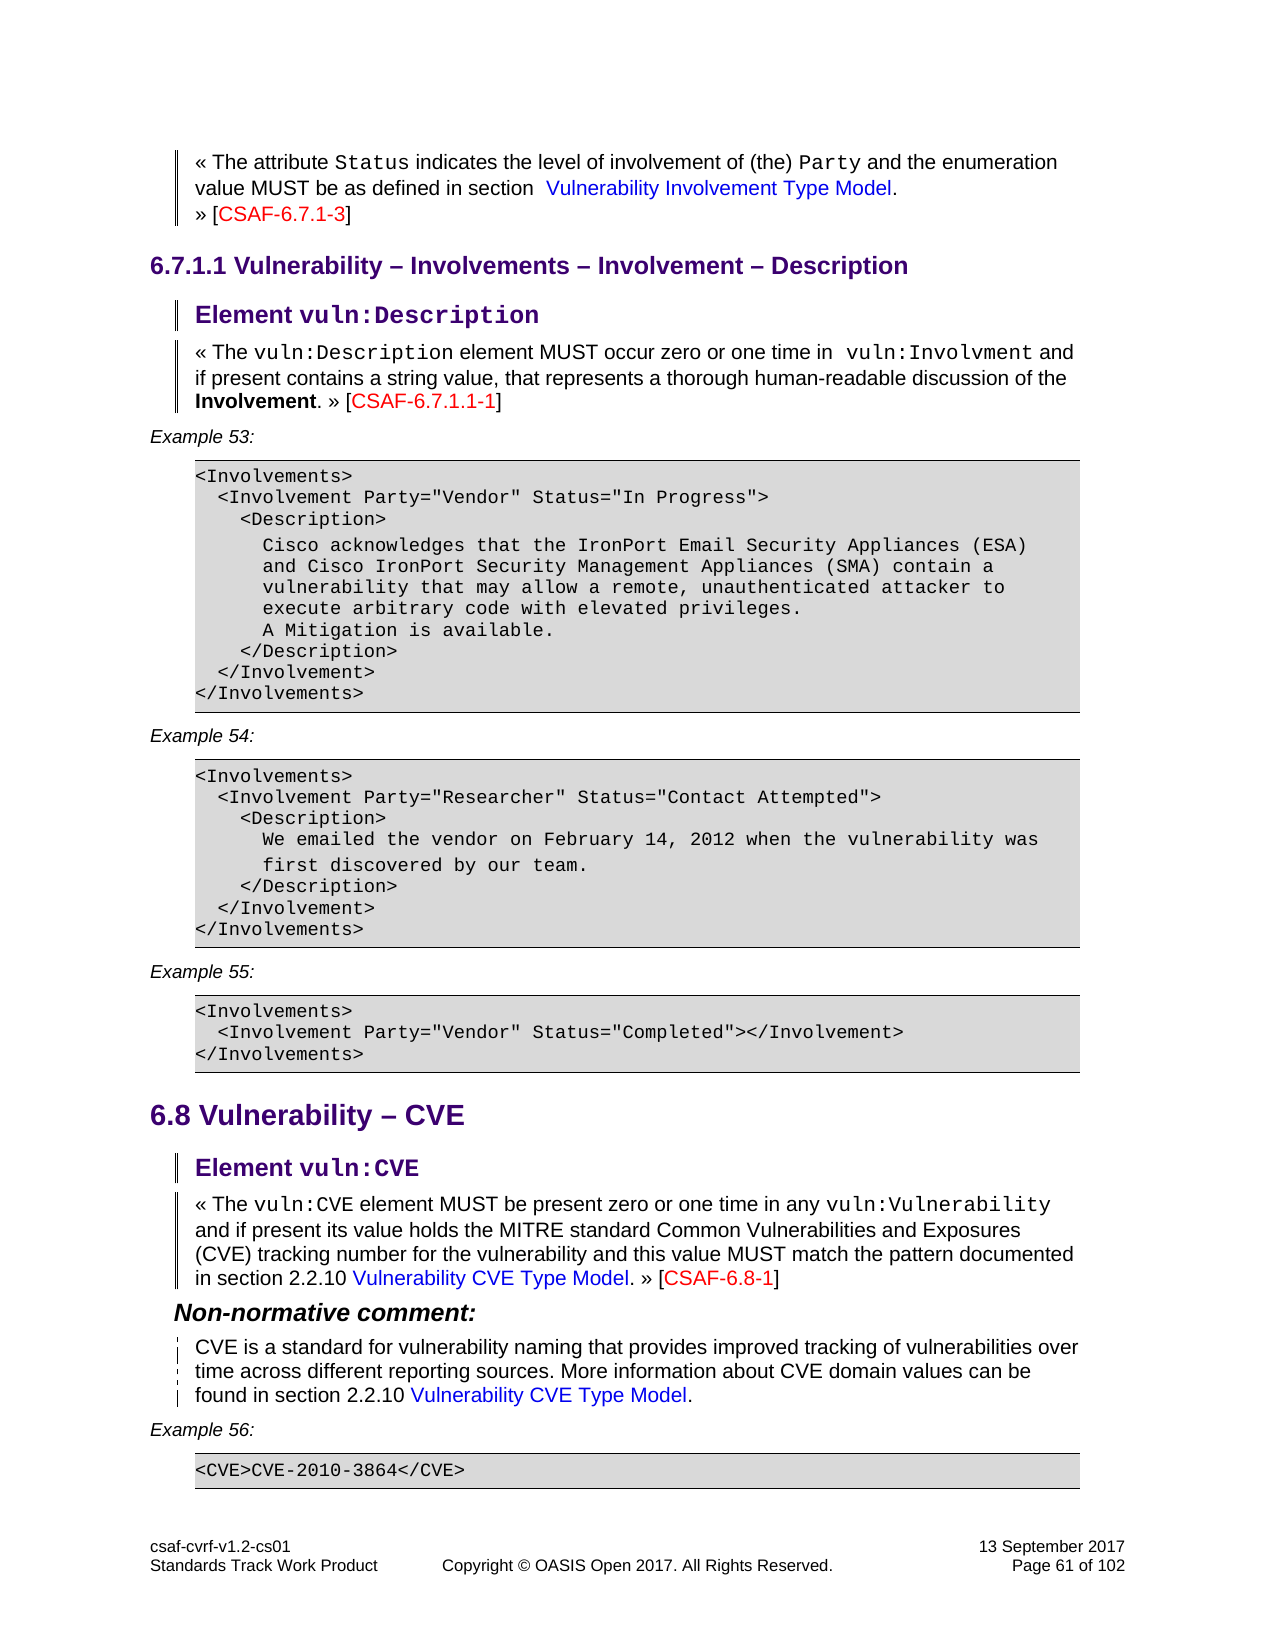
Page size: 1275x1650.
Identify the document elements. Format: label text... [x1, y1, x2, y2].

text « The attribute Status indicates the level of involvement of (the) Party and the enumeration value MUST be as defined in section 0 Vulnerability Involvement Type Model. » [CSAF-6.7.1-3] [178, 150, 1080, 226]
text « The vuln:Description element MUST occur zero or one time in vuln:Involvment and if present contains a string value, that represents a thorough human-readable discussion of the Involvement. » [CSAF-6.7.1.1-1] [175, 339, 1080, 413]
text <Involvements> <Involvement Party="Researcher" Status="Contact Attempted"> <Description> We emailed the vendor on February 14, 2012 when the vulnerability was first discovered by our team. </Description> </Involvement> </Involvements> [195, 760, 1080, 947]
text « The vuln:CVE element MUST be present zero or one time in any vuln:Vulnerability and if present its value holds the MITRE standard Common Vulnerabilities and Exposures (CVE) tracking number for the vulnerability and this value MUST match the pattern documented in section 2.2.10 Vulnerability CVE Type Model. » [CSAF-6.8-1] [178, 1192, 1080, 1289]
subtitle Non-normative comment: [174, 1298, 1125, 1327]
text <Involvements> <Involvement Party="Vendor" Status="In Progress"> <Description> Cisco acknowledges that the IronPort Email Security Appliances (ESA) and Cisco IronPort Security Management Appliances (SMA) contain a vulnerability that may allow a remote, unauthenticated attacker to execute arbitrary code with elevated privileges. A Mitigation is available. </Description> </Involvement> </Involvements> [195, 461, 1080, 712]
text <Involvements> <Involvement Party="Vendor" Status="Completed"></Involvement> </Involvements> [195, 996, 1080, 1072]
subtitle Vulnerability – CVE [150, 1098, 1125, 1132]
subtitle Vulnerability – Involvements – Involvement – Description [150, 251, 1125, 279]
subtitle Element vuln:CVE [175, 1152, 1125, 1183]
subtitle Element vuln:Description [178, 300, 1125, 331]
text <CVE>CVE-2010-3864</CVE> [195, 1454, 1080, 1488]
text CVE is a standard for vulnerability naming that provides improved tracking of vulnerabilities over time across different reporting sources. More information about CVE domain values can be found in section 2.2.10 Vulnerability CVE Type Model. [177, 1335, 1080, 1407]
